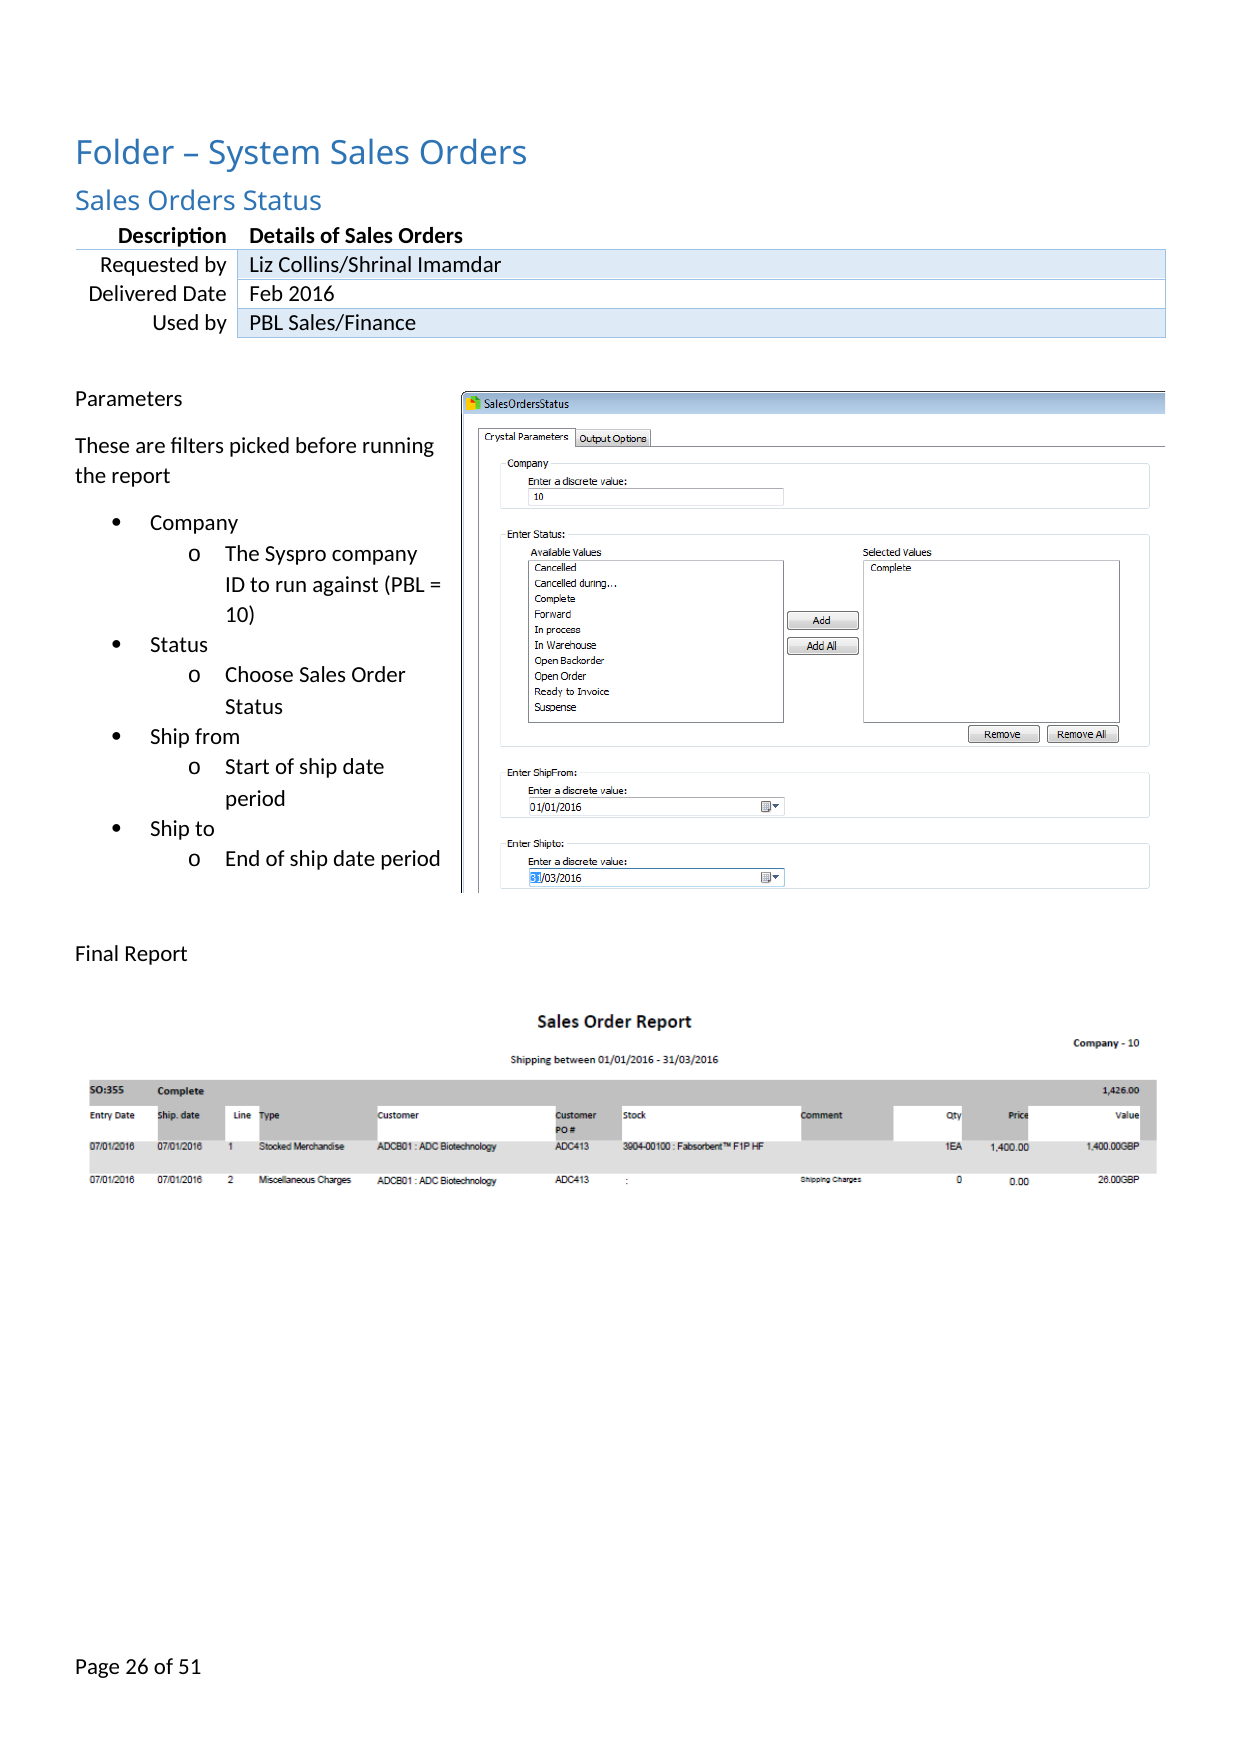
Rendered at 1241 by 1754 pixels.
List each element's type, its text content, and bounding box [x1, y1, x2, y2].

subtitle Sales Orders Status [75, 182, 1165, 218]
text Parameters [75, 384, 1165, 412]
table_header Details of Sales Orders [238, 221, 1165, 249]
table_cell Delivered Date [76, 279, 237, 307]
list Choose Sales Order Status [187, 661, 460, 720]
table_cell Feb 2016 [238, 280, 1165, 307]
text These are filters picked before running the report [75, 431, 460, 489]
table_cell Used by [76, 308, 237, 337]
subtitle Folder – System Sales Orders [75, 128, 1165, 174]
list Ship from [112, 722, 460, 750]
picture [75, 986, 1166, 1205]
text Final Report [75, 939, 1165, 967]
table_header Description [76, 221, 238, 249]
list Status [112, 630, 460, 658]
list Company [112, 508, 460, 536]
list Start of ship date period [187, 752, 460, 812]
list Ship to [112, 814, 460, 842]
table_cell Requested by [76, 250, 237, 278]
table_cell Liz Collins/Shrinal Imamdar [238, 250, 1165, 278]
picture [460, 390, 1166, 893]
list End of ship date period [187, 844, 460, 873]
list The Syspro company ID to run against (PBL = 10) [187, 539, 460, 628]
table_cell PBL Sales/Finance [238, 309, 1165, 337]
